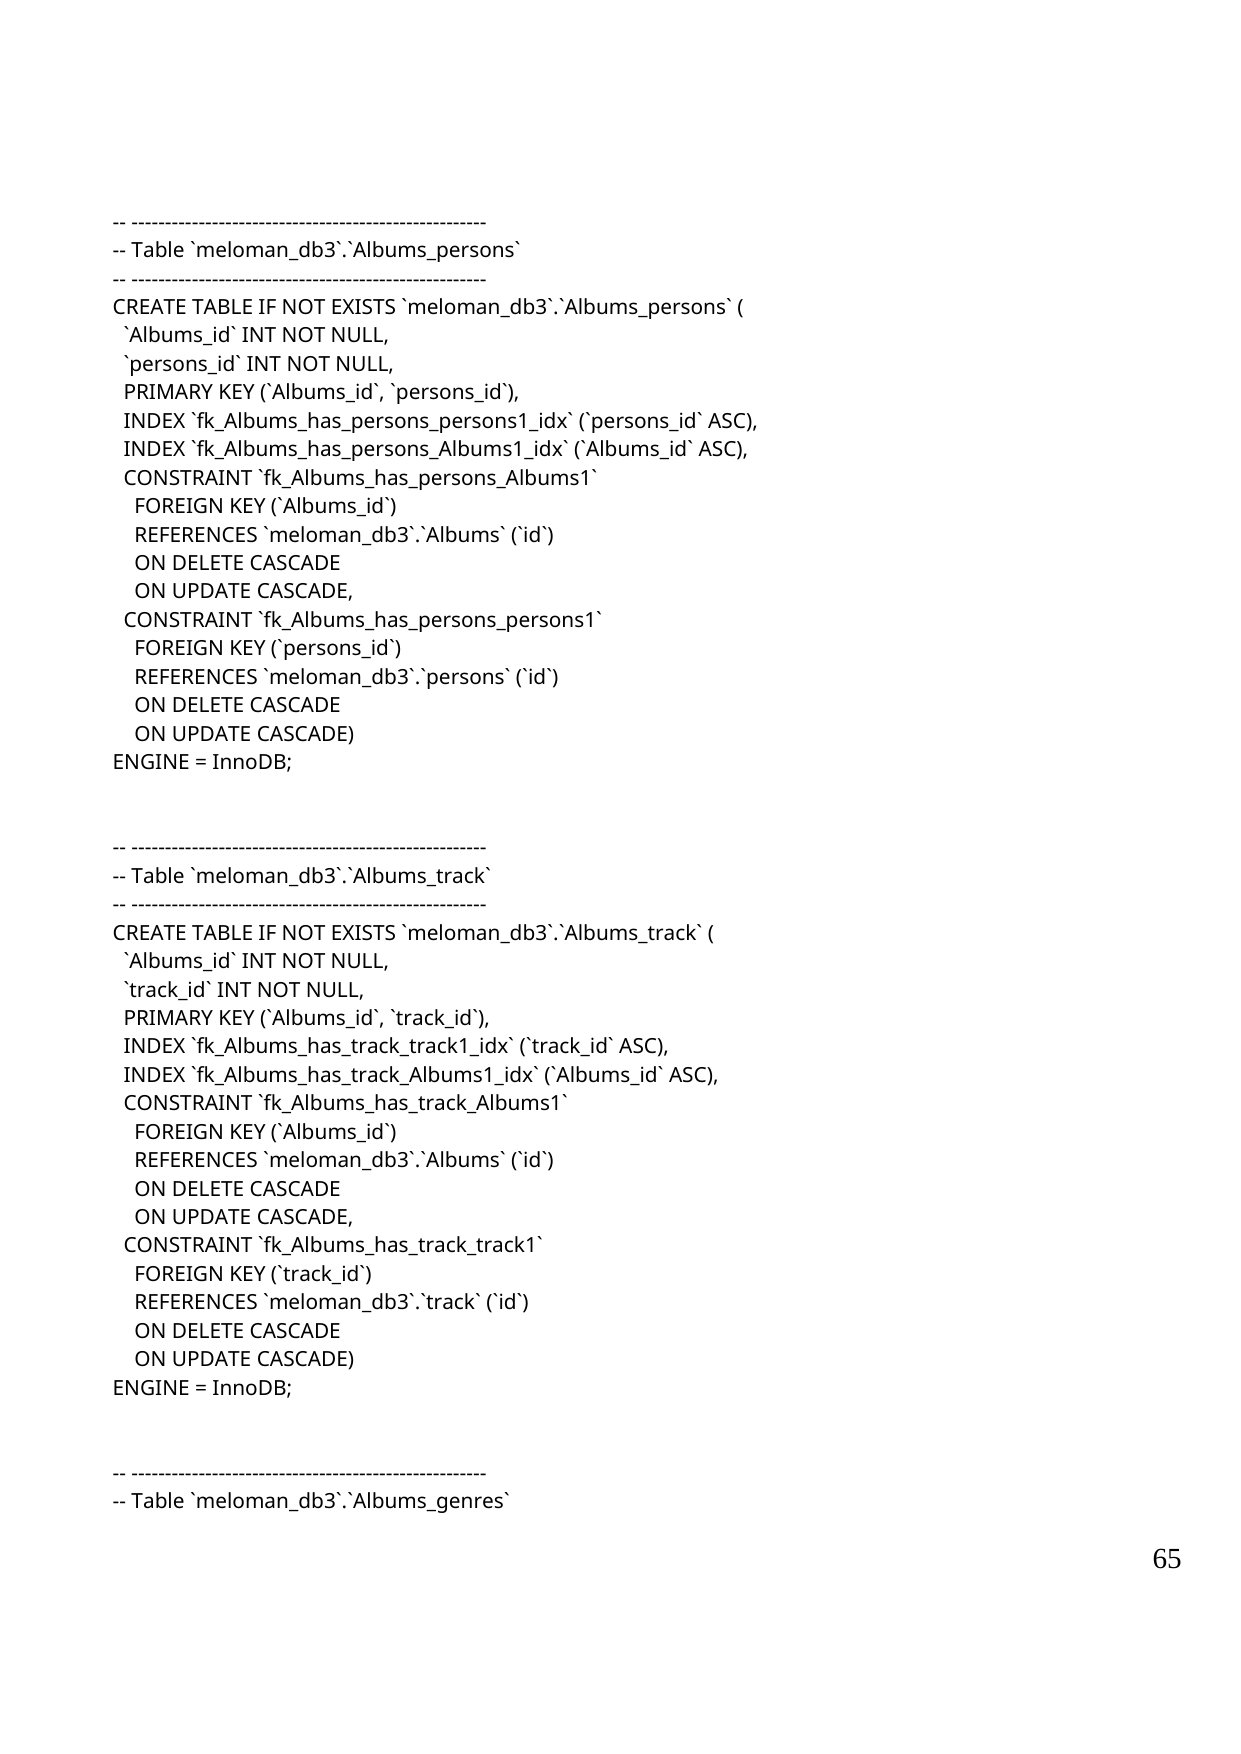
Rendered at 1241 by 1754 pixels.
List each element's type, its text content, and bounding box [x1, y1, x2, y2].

text INDEX `fk_Albums_has_persons_Albums1_idx` (`Albums_id` ASC), [112, 434, 1181, 463]
text INDEX `fk_Albums_has_persons_persons1_idx` (`persons_id` ASC), [112, 406, 1181, 434]
text INDEX `fk_Albums_has_track_track1_idx` (`track_id` ASC), [112, 1032, 1181, 1060]
text CONSTRAINT `fk_Albums_has_persons_persons1` [112, 605, 1181, 633]
text -- ----------------------------------------------------- [112, 264, 1181, 292]
text PRIMARY KEY (`Albums_id`, `track_id`), [112, 1003, 1181, 1032]
text FOREIGN KEY (`persons_id`) [112, 633, 1181, 662]
text -- ----------------------------------------------------- [112, 207, 1181, 235]
text CONSTRAINT `fk_Albums_has_track_Albums1` [112, 1088, 1181, 1117]
text -- Table `meloman_db3`.`Albums_persons` [112, 235, 1181, 264]
text ON UPDATE CASCADE, [112, 577, 1181, 605]
text ON UPDATE CASCADE, [112, 1202, 1181, 1231]
text ON UPDATE CASCADE) [112, 1344, 1181, 1373]
text `persons_id` INT NOT NULL, [112, 349, 1181, 377]
text ON DELETE CASCADE [112, 548, 1181, 577]
text ON DELETE CASCADE [112, 1316, 1181, 1344]
text ON DELETE CASCADE [112, 690, 1181, 719]
text FOREIGN KEY (`track_id`) [112, 1259, 1181, 1287]
text REFERENCES `meloman_db3`.`Albums` (`id`) [112, 1145, 1181, 1174]
text CREATE TABLE IF NOT EXISTS `meloman_db3`.`Albums_track` ( [112, 918, 1181, 946]
text ON DELETE CASCADE [112, 1174, 1181, 1202]
text `Albums_id` INT NOT NULL, [112, 946, 1181, 975]
text CREATE TABLE IF NOT EXISTS `meloman_db3`.`Albums_persons` ( [112, 292, 1181, 321]
text ENGINE = InnoDB; [112, 1373, 1181, 1401]
text -- ----------------------------------------------------- [112, 832, 1181, 861]
text -- ----------------------------------------------------- [112, 889, 1181, 918]
text INDEX `fk_Albums_has_track_Albums1_idx` (`Albums_id` ASC), [112, 1060, 1181, 1088]
text ENGINE = InnoDB; [112, 747, 1181, 776]
text -- Table `meloman_db3`.`Albums_track` [112, 861, 1181, 889]
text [112, 1458, 1181, 1487]
text -- Table `meloman_db3`.`Albums_genres` [112, 1487, 1181, 1515]
text `Albums_id` INT NOT NULL, [112, 321, 1181, 349]
text ON UPDATE CASCADE) [112, 719, 1181, 747]
text REFERENCES `meloman_db3`.`track` (`id`) [112, 1287, 1181, 1316]
text PRIMARY KEY (`Albums_id`, `persons_id`), [112, 377, 1181, 406]
text CONSTRAINT `fk_Albums_has_track_track1` [112, 1231, 1181, 1259]
text FOREIGN KEY (`Albums_id`) [112, 1117, 1181, 1145]
text `track_id` INT NOT NULL, [112, 975, 1181, 1003]
text REFERENCES `meloman_db3`.`Albums` (`id`) [112, 520, 1181, 548]
text REFERENCES `meloman_db3`.`persons` (`id`) [112, 662, 1181, 690]
text CONSTRAINT `fk_Albums_has_persons_Albums1` [112, 463, 1181, 491]
text FOREIGN KEY (`Albums_id`) [112, 491, 1181, 520]
